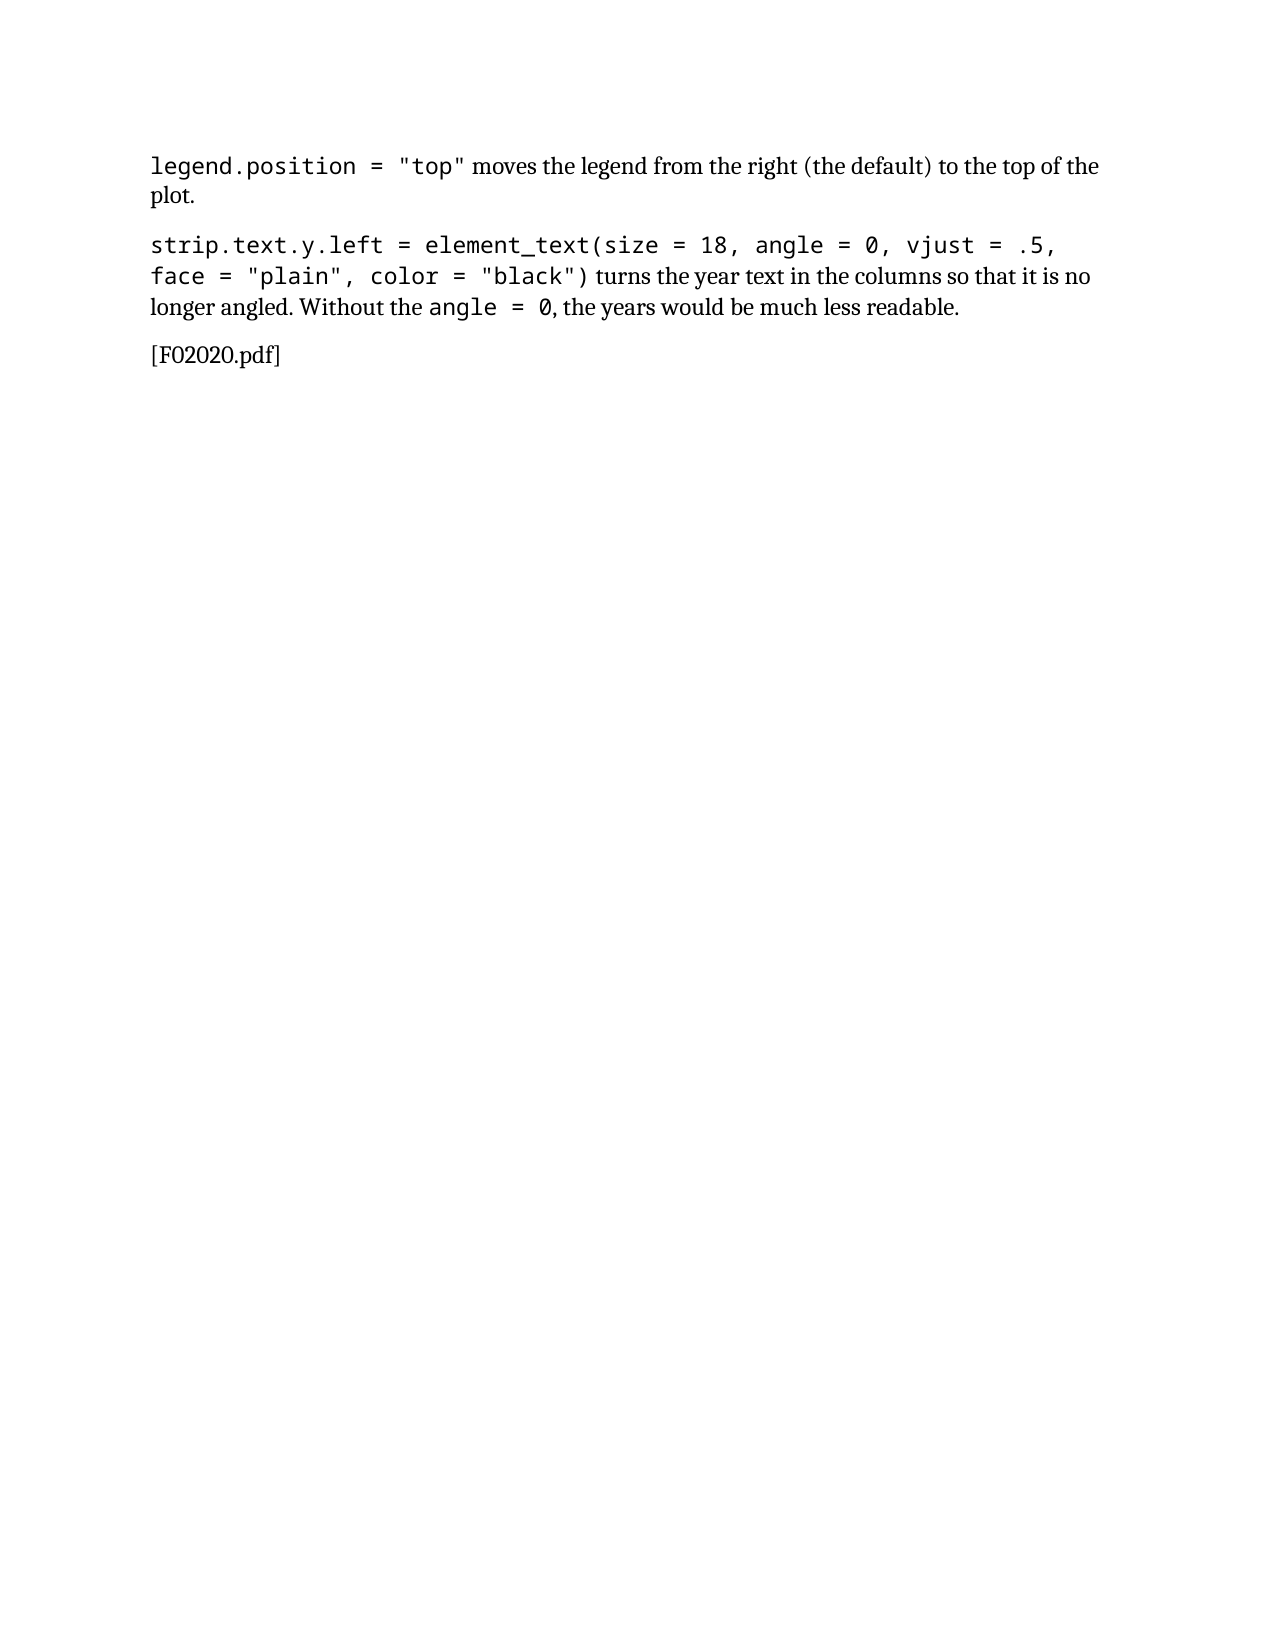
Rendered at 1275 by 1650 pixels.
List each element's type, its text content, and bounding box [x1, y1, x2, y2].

text strip.text.y.left = element_text(size = 18, angle = 0, vjust = .5, face = "plain", color = "black") turns the year text in the columns so that it is no longer angled. Without the angle = 0, the years would be much less readable. [150, 229, 1125, 322]
text [F02020.pdf] [150, 341, 1125, 370]
text legend.position = "top" moves the legend from the right (the default) to the top of the plot. [150, 150, 1125, 210]
